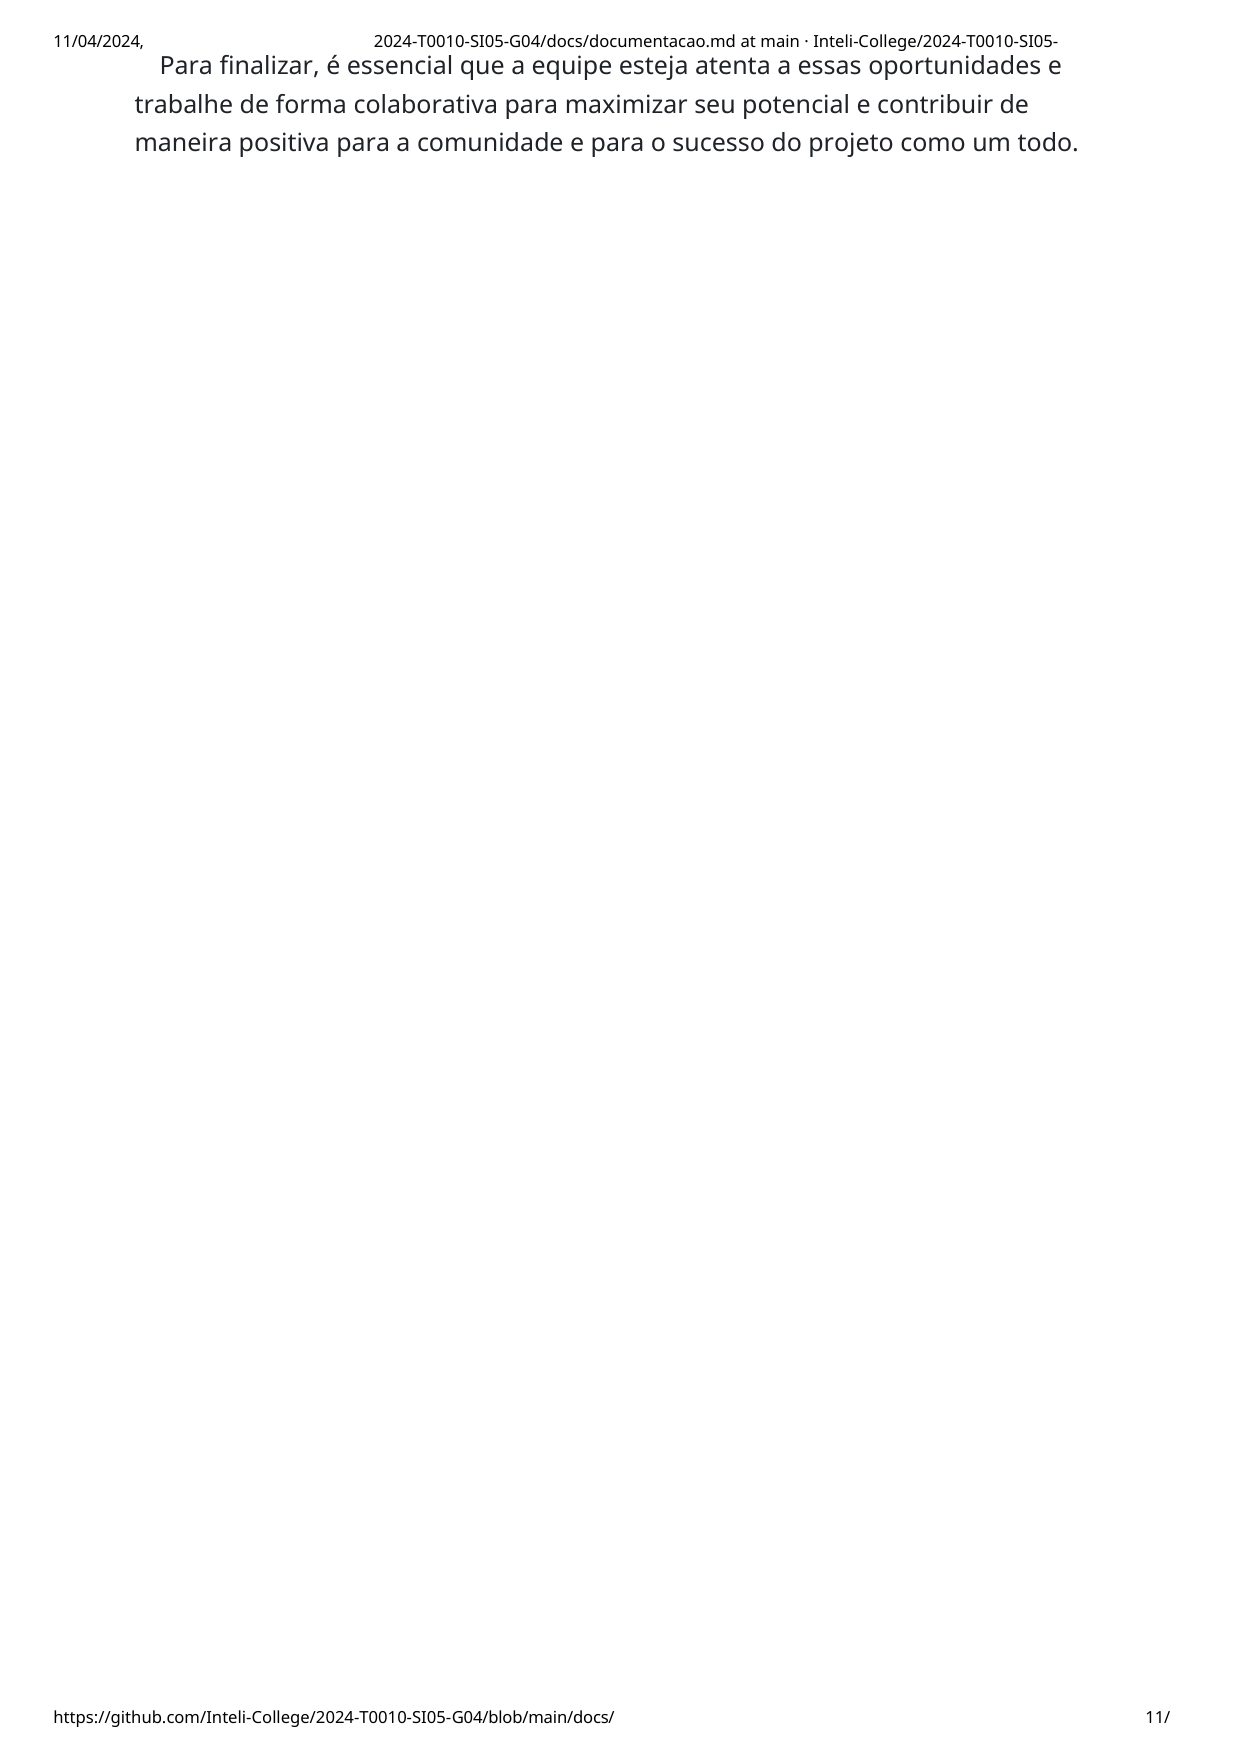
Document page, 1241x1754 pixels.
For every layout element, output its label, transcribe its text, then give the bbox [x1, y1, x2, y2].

text Para finalizar, é essencial que a equipe esteja atenta a essas oportunidades e trabalhe de forma colaborativa para maximizar seu potencial e contribuir de maneira positiva para a comunidade e para o sucesso do projeto como um todo. [134, 48, 1098, 159]
